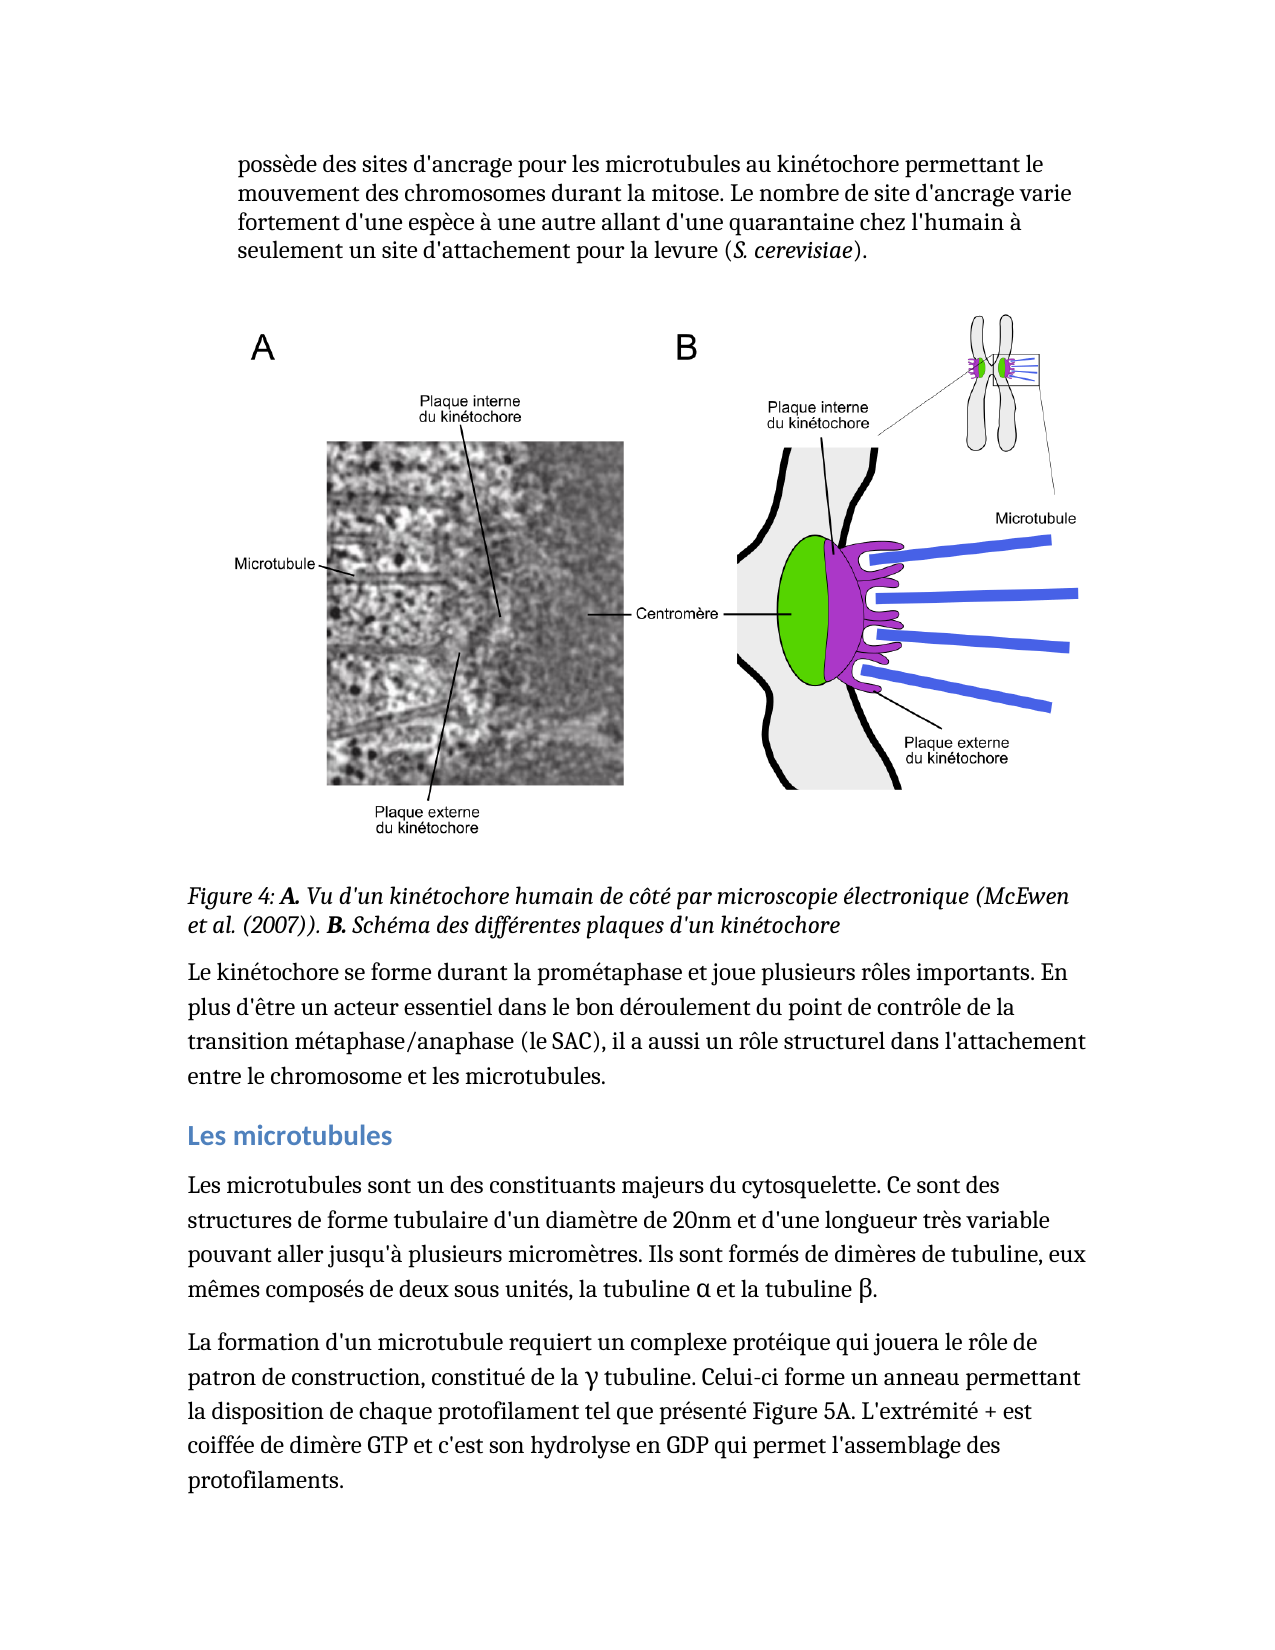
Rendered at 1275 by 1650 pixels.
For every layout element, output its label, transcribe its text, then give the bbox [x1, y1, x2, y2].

subtitle Les microtubules [187, 1117, 1087, 1153]
text Figure 4: A. Vu d'un kinétochore humain de côté par microscopie électronique (McEwen et al. (2007)). B. Schéma des différentes plaques d'un kinétochore [187, 882, 1087, 939]
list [187, 150, 1087, 265]
text Le kinétochore se forme durant la prométaphase et joue plusieurs rôles importants. En plus d'être un acteur essentiel dans le bon déroulement du point de contrôle de la transition métaphase/anaphase (le SAC), il a aussi un rôle structurel dans l'attachement entre le chromosome et les microtubules. [187, 958, 1087, 1090]
text Les microtubules sont un des constituants majeurs du cytosquelette. Ce sont des structures de forme tubulaire d'un diamètre de 20nm et d'une longueur très variable pouvant aller jusqu'à plusieurs micromètres. Ils sont formés de dimères de tubuline, eux mêmes composés de deux sous unités, la tubuline α et la tubuline β. [187, 1171, 1087, 1303]
text La formation d'un microtubule requiert un complexe protéique qui jouera le rôle de patron de construction, constitué de la γ tubuline. Celui-ci forme un anneau permettant la disposition de chaque protofilament tel que présenté Figure 5A. L'extrémité + est coiffée de dimère GTP et c'est son hydrolyse en GDP qui permet l'assemblage des protofilaments. [187, 1328, 1087, 1495]
picture [206, 285, 1107, 862]
